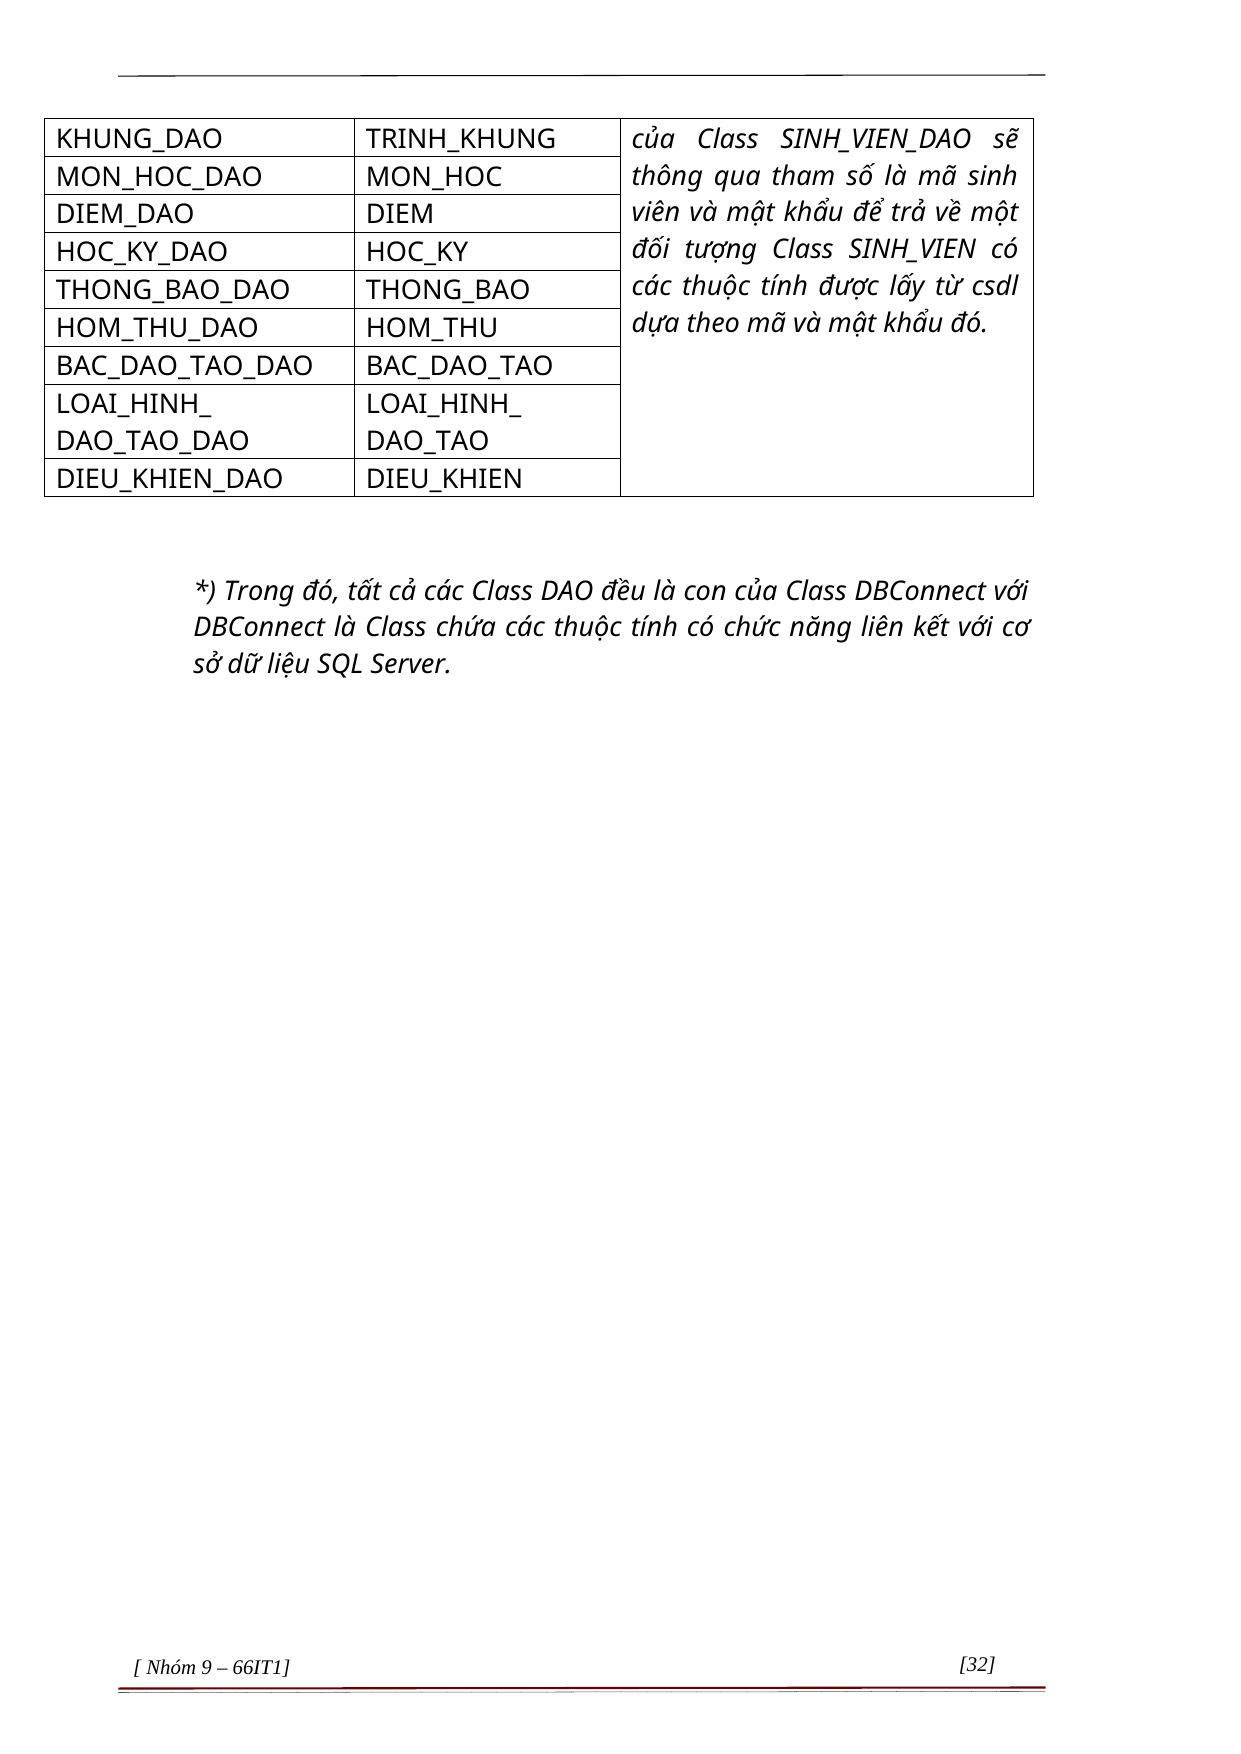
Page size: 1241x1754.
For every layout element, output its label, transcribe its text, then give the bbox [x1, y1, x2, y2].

table_cell THONG_BAO [355, 271, 620, 308]
table_cell DIEM [355, 195, 620, 232]
table_cell MON_HOC [355, 157, 620, 194]
table_cell BAC_DAO_TAO_DAO [45, 347, 354, 383]
table_cell DIEM_DAO [45, 195, 354, 232]
table_cell HOC_KY_DAO [45, 233, 354, 270]
table_cell BAC_DAO_TAO [355, 347, 620, 383]
table_cell LOAI_HINH_ DAO_TAO [355, 385, 620, 458]
table_cell HOC_KY [355, 233, 620, 270]
text *) Trong đó, tất cả các Class DAO đều là con của Class DBConnect với DBConnect là Class chứa các thuộc tính có chức năng liên kết với cơ sở dữ liệu SQL Server. [193, 571, 1033, 682]
table_cell DIEU_KHIEN [355, 459, 620, 496]
table_cell MON_HOC_DAO [45, 157, 354, 194]
table_cell LOAI_HINH_ DAO_TAO_DAO [45, 385, 354, 458]
table_cell THONG_BAO_DAO [45, 271, 354, 308]
table_cell HOM_THU_DAO [45, 309, 354, 346]
table_cell HOM_THU [355, 309, 620, 346]
table_cell DIEU_KHIEN_DAO [45, 459, 354, 496]
table_cell CHUONG_TRINH_ KHUNG_DAO [45, 119, 354, 156]
table_cell CHUONG_ TRINH_KHUNG [355, 119, 620, 156]
